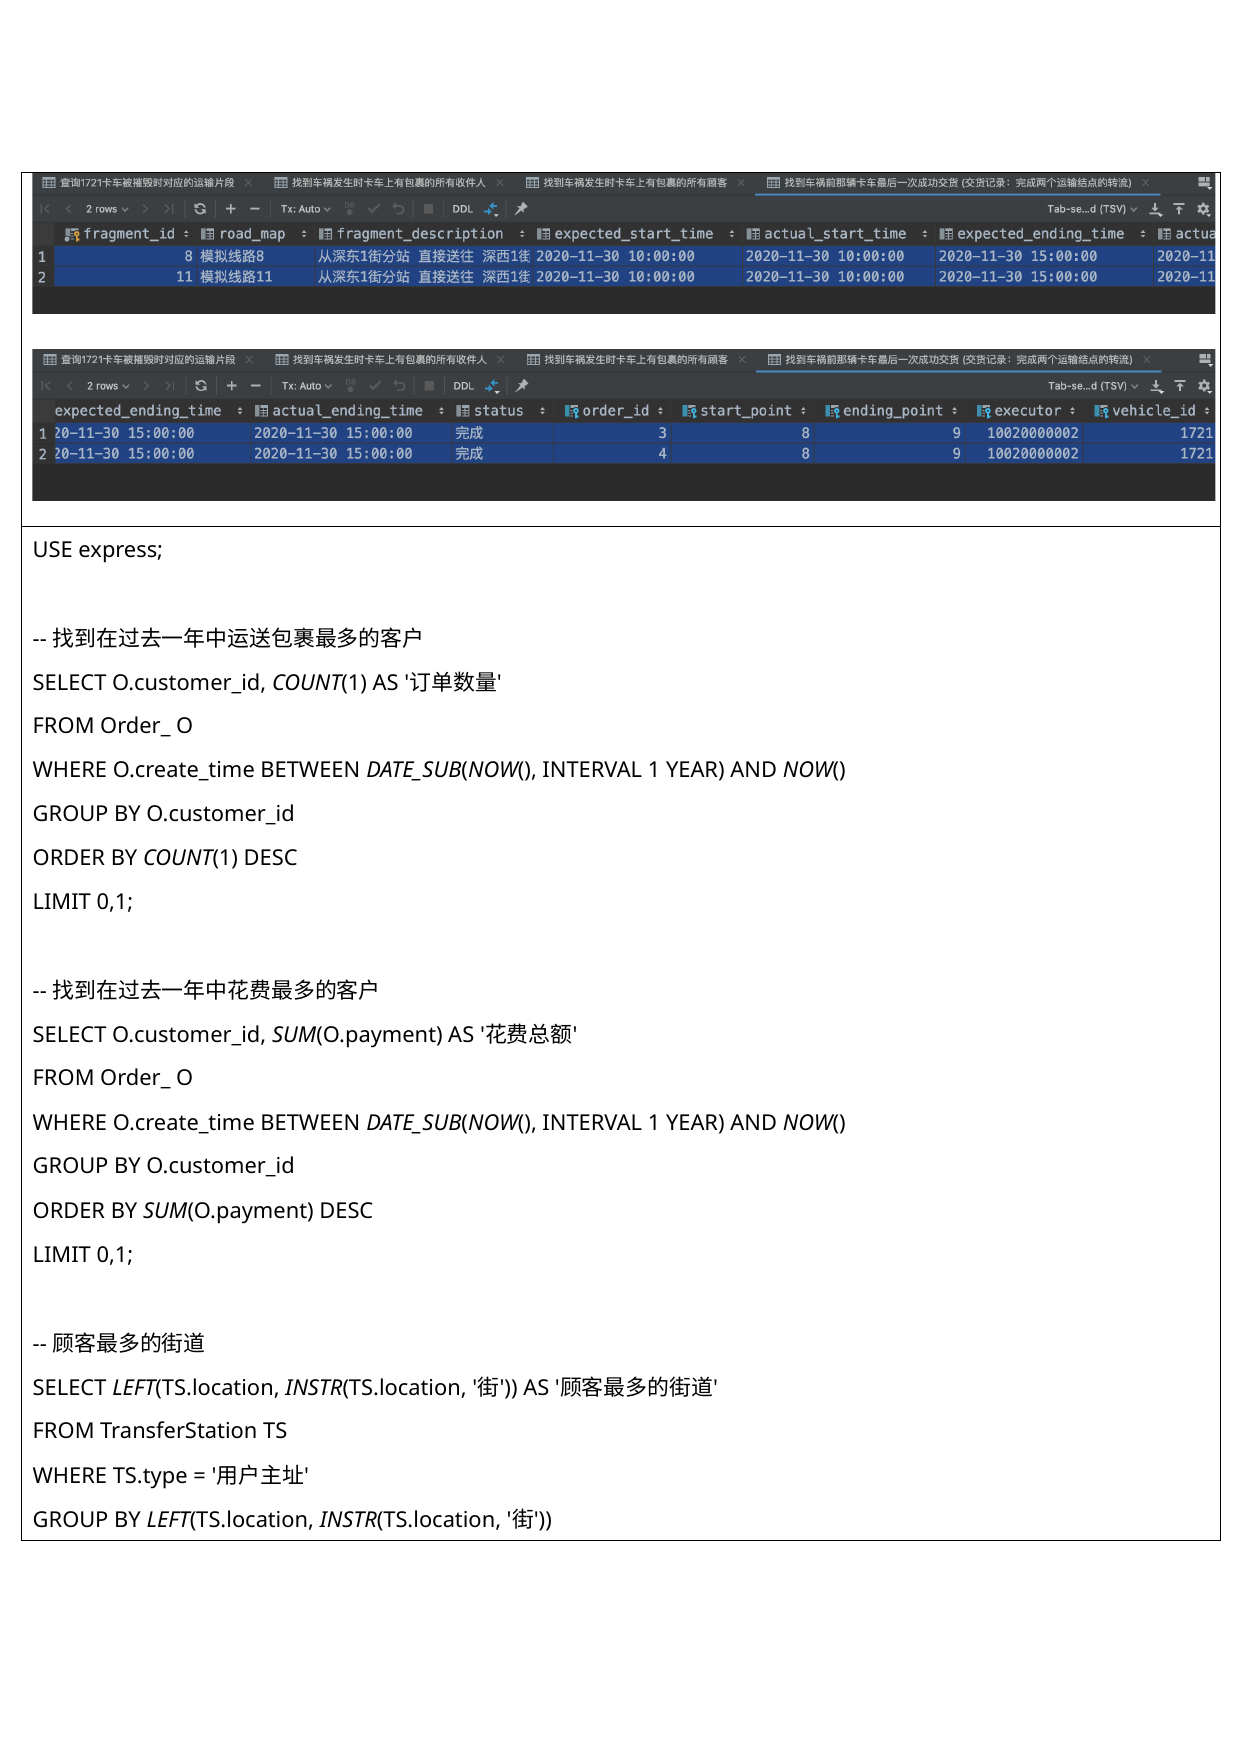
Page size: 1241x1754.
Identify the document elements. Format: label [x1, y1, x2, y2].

picture [32, 349, 1216, 501]
picture [32, 173, 1216, 314]
table_cell [22, 173, 1220, 526]
table_cell [22, 527, 1220, 1540]
